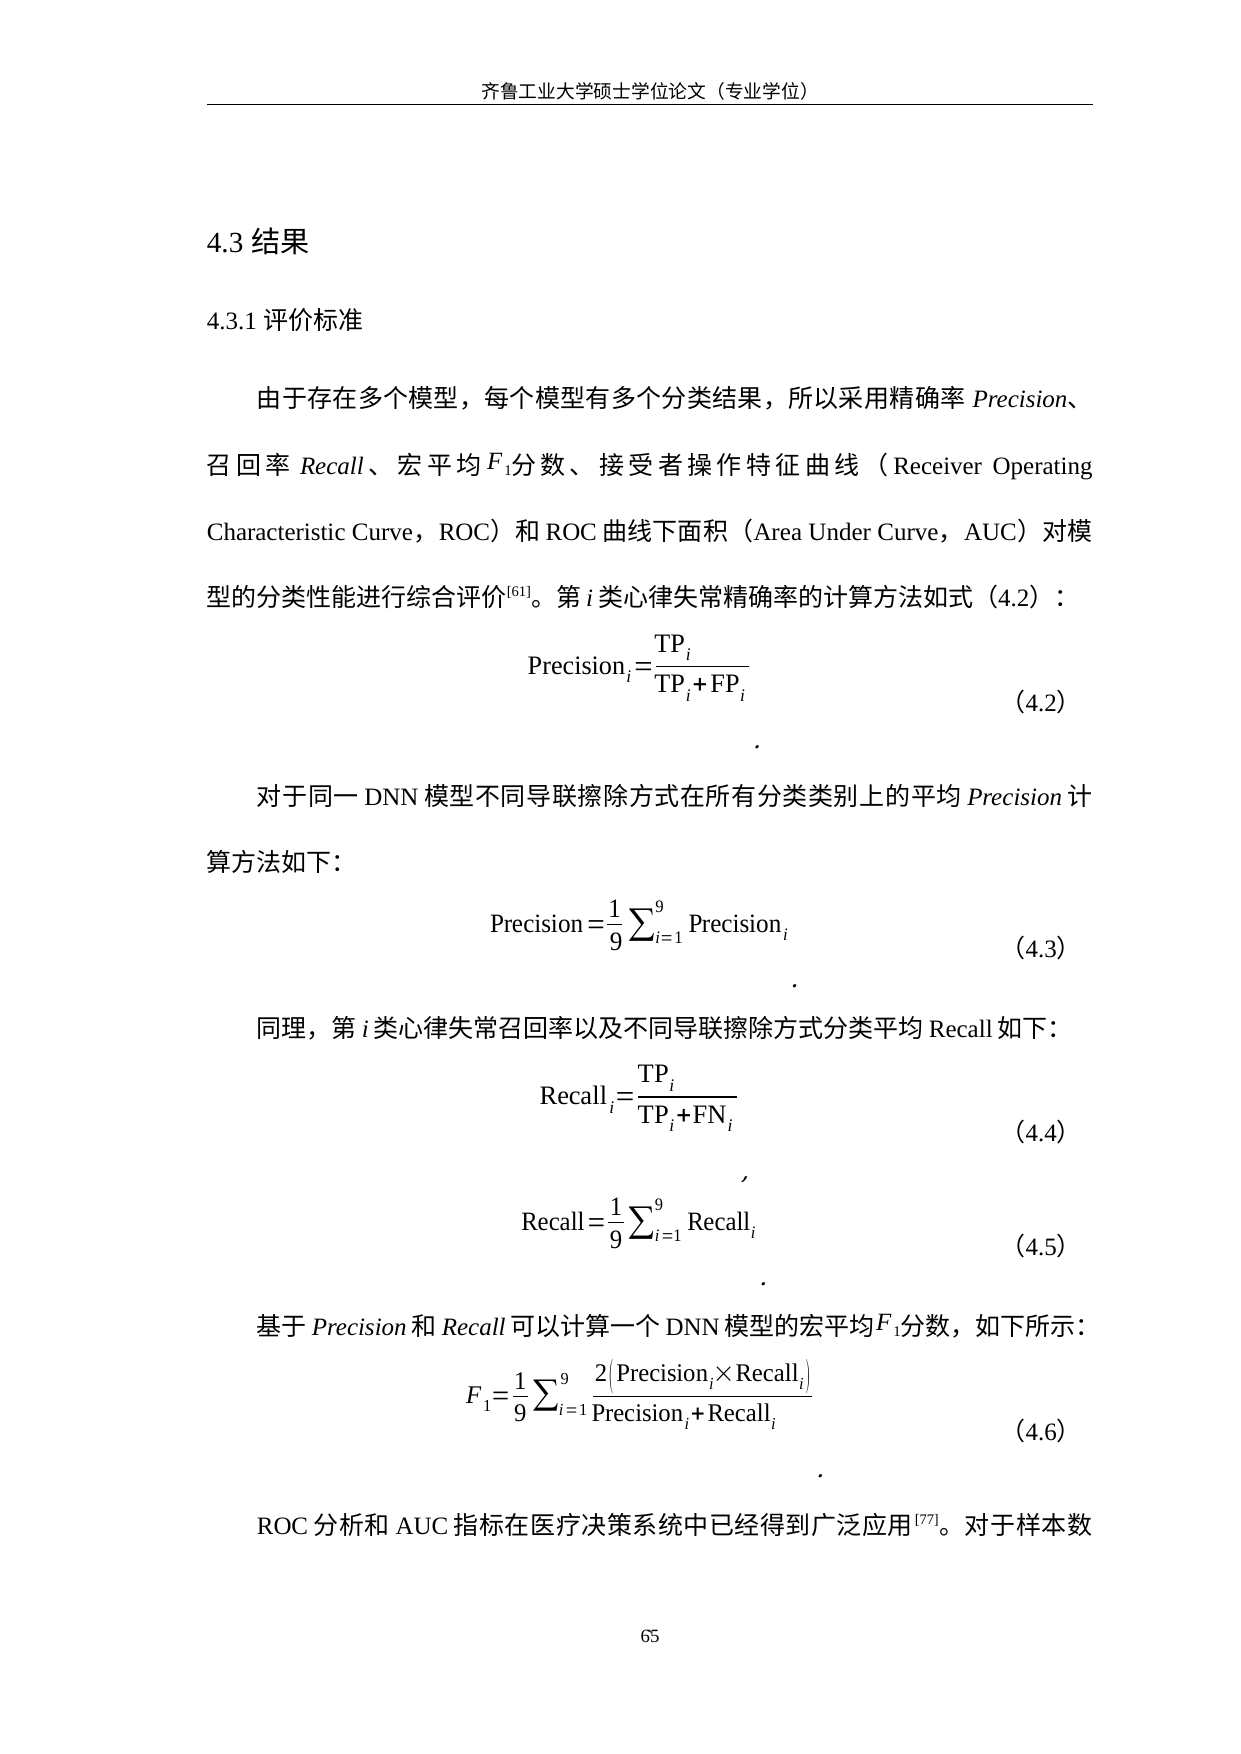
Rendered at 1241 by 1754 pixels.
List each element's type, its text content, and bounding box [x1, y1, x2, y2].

text 对于同一DNN模型不同导联擦除方式在所有分类类别上的平均Precision计算方法如下： [207, 761, 1093, 894]
text . （4.6） [207, 1358, 1093, 1490]
text 基于Precision和Recall可以计算一个DNN模型的宏平均分数，如下所示： [207, 1291, 1093, 1358]
text 4.3.1 评价标准 [207, 285, 1093, 351]
text 同理，第i类心律失常召回率以及不同导联擦除方式分类平均Recall如下： [207, 993, 1093, 1059]
text . （4.2） [207, 629, 1093, 761]
text , （4.4） [207, 1059, 1093, 1192]
text . （4.5） [207, 1192, 1093, 1291]
text . （4.3） [207, 894, 1093, 993]
text 4.3 结果 [207, 206, 1093, 273]
text 由于存在多个模型，每个模型有多个分类结果，所以采用精确率Precision、召回率Recall、宏平均分数、接受者操作特征曲线（Receiver Operating Characteristic Curve，ROC）和ROC曲线下面积（Area Under Curve，AUC）对模型的分类性能进行综合评价[61]。第i类心律失常精确率的计算方法如式（4.2）： [207, 364, 1093, 629]
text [207, 1490, 1093, 1556]
